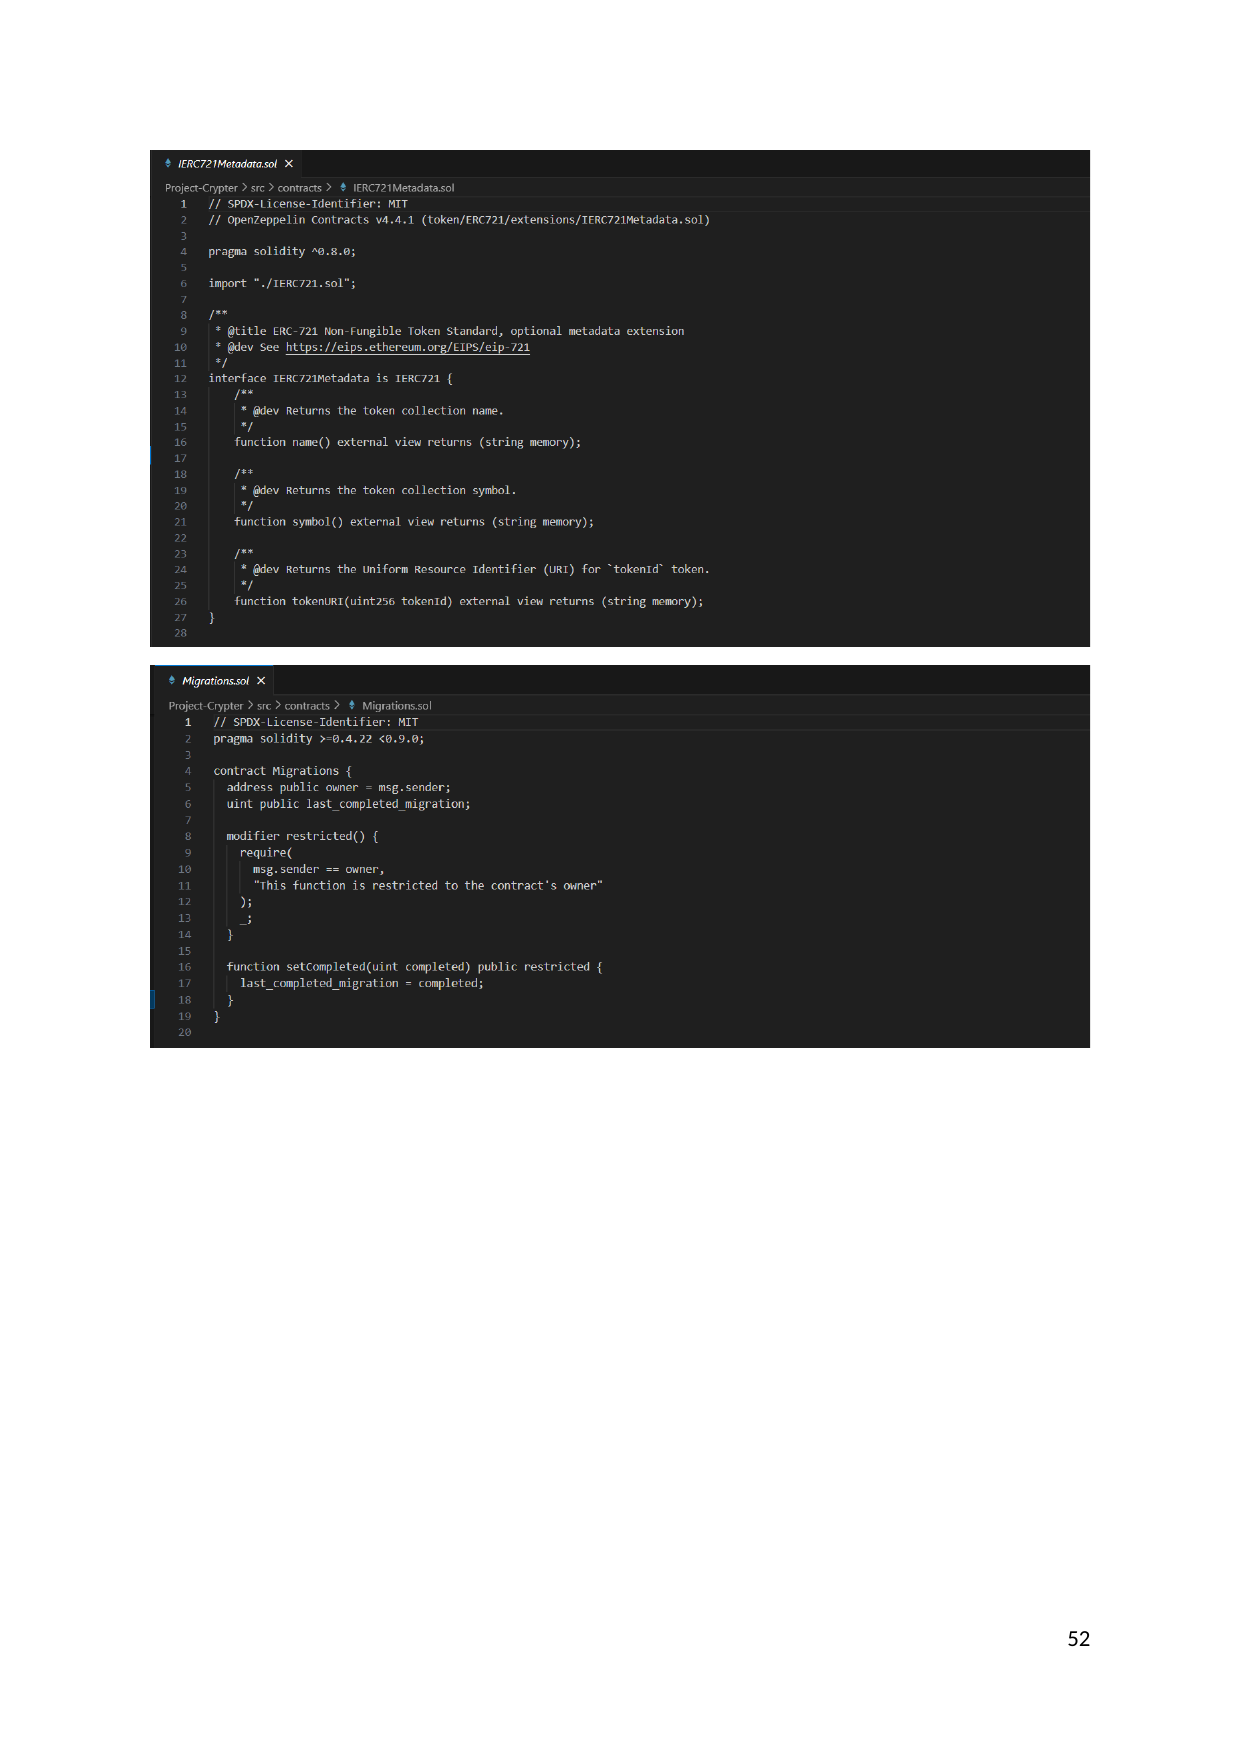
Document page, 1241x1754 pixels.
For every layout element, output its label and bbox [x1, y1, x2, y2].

picture [150, 665, 1091, 1048]
picture [150, 150, 1091, 647]
